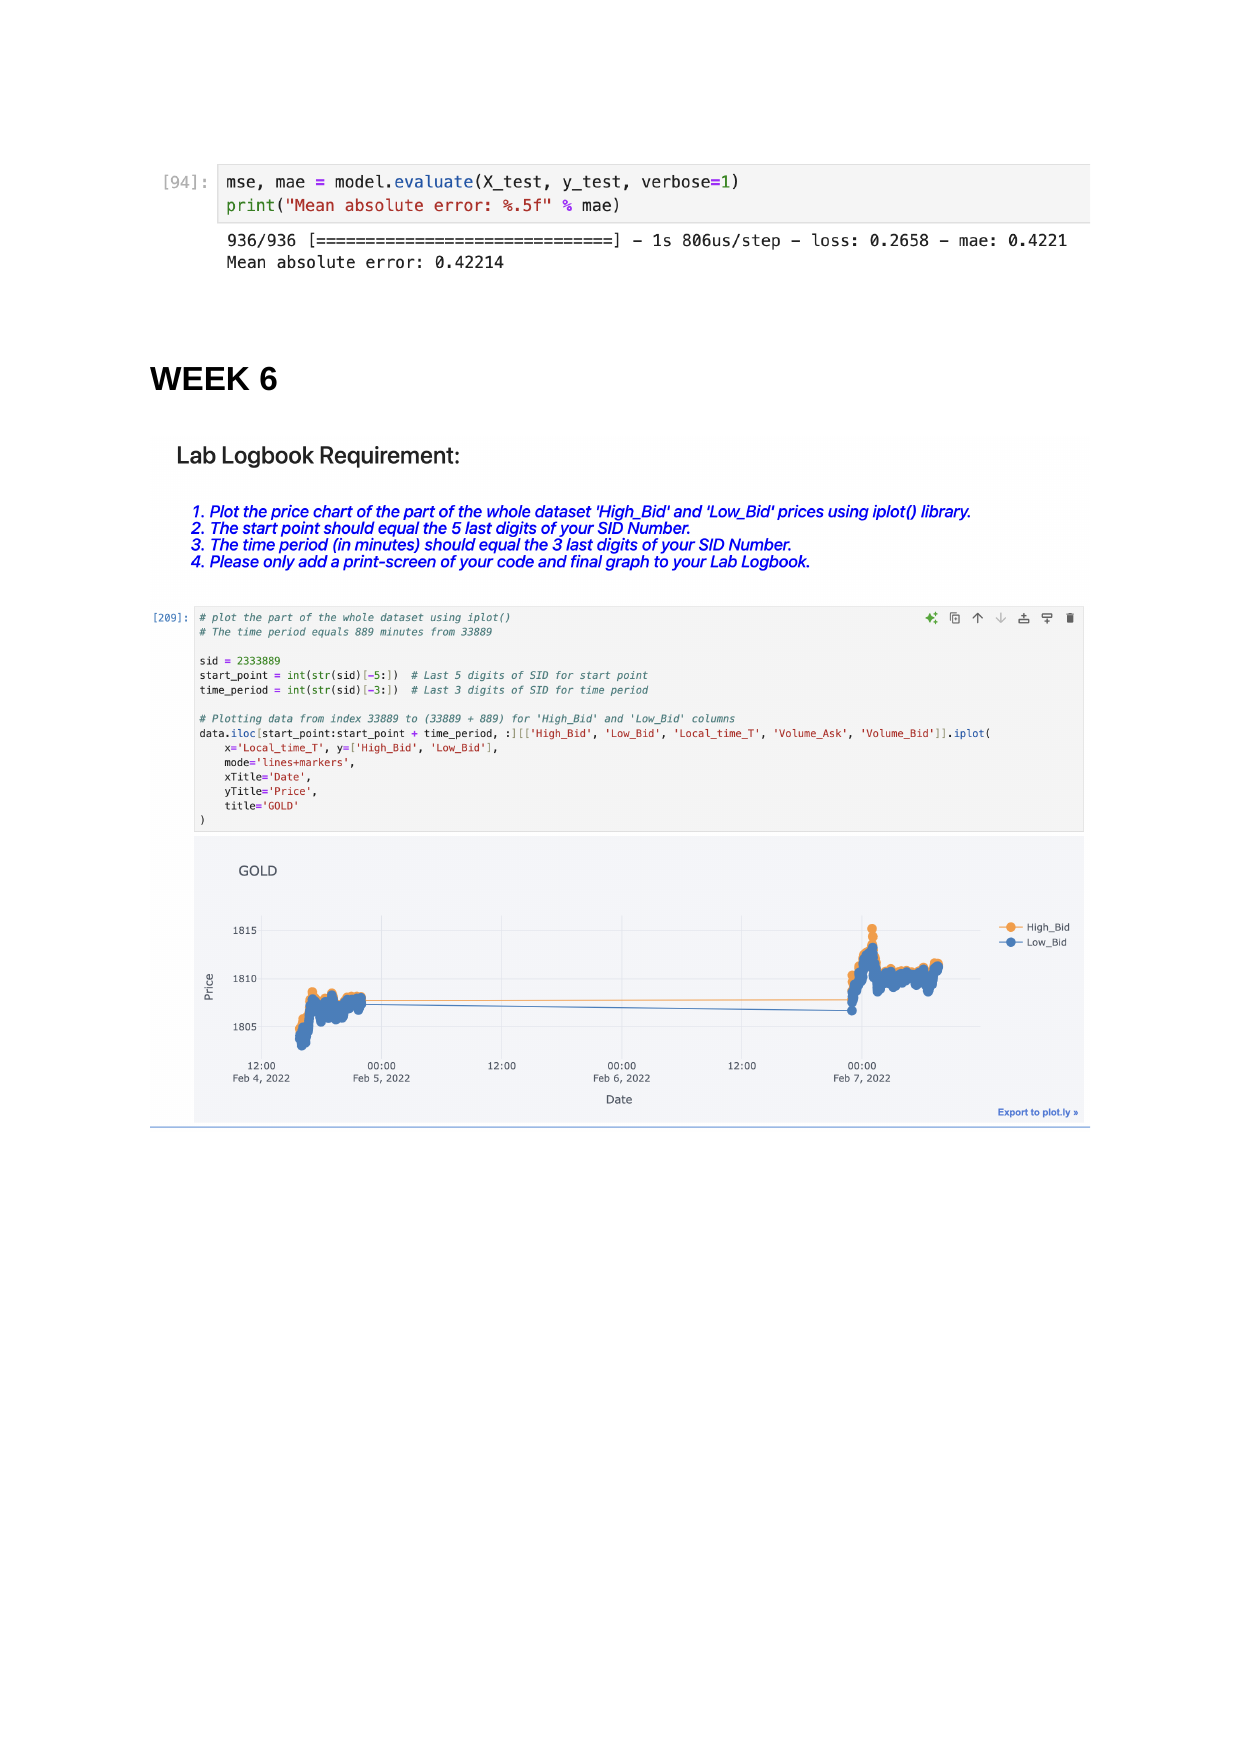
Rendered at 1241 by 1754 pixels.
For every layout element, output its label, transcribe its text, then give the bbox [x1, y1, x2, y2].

text WEEK 6 [150, 359, 1090, 398]
picture [150, 436, 1091, 1132]
picture [150, 150, 1091, 283]
